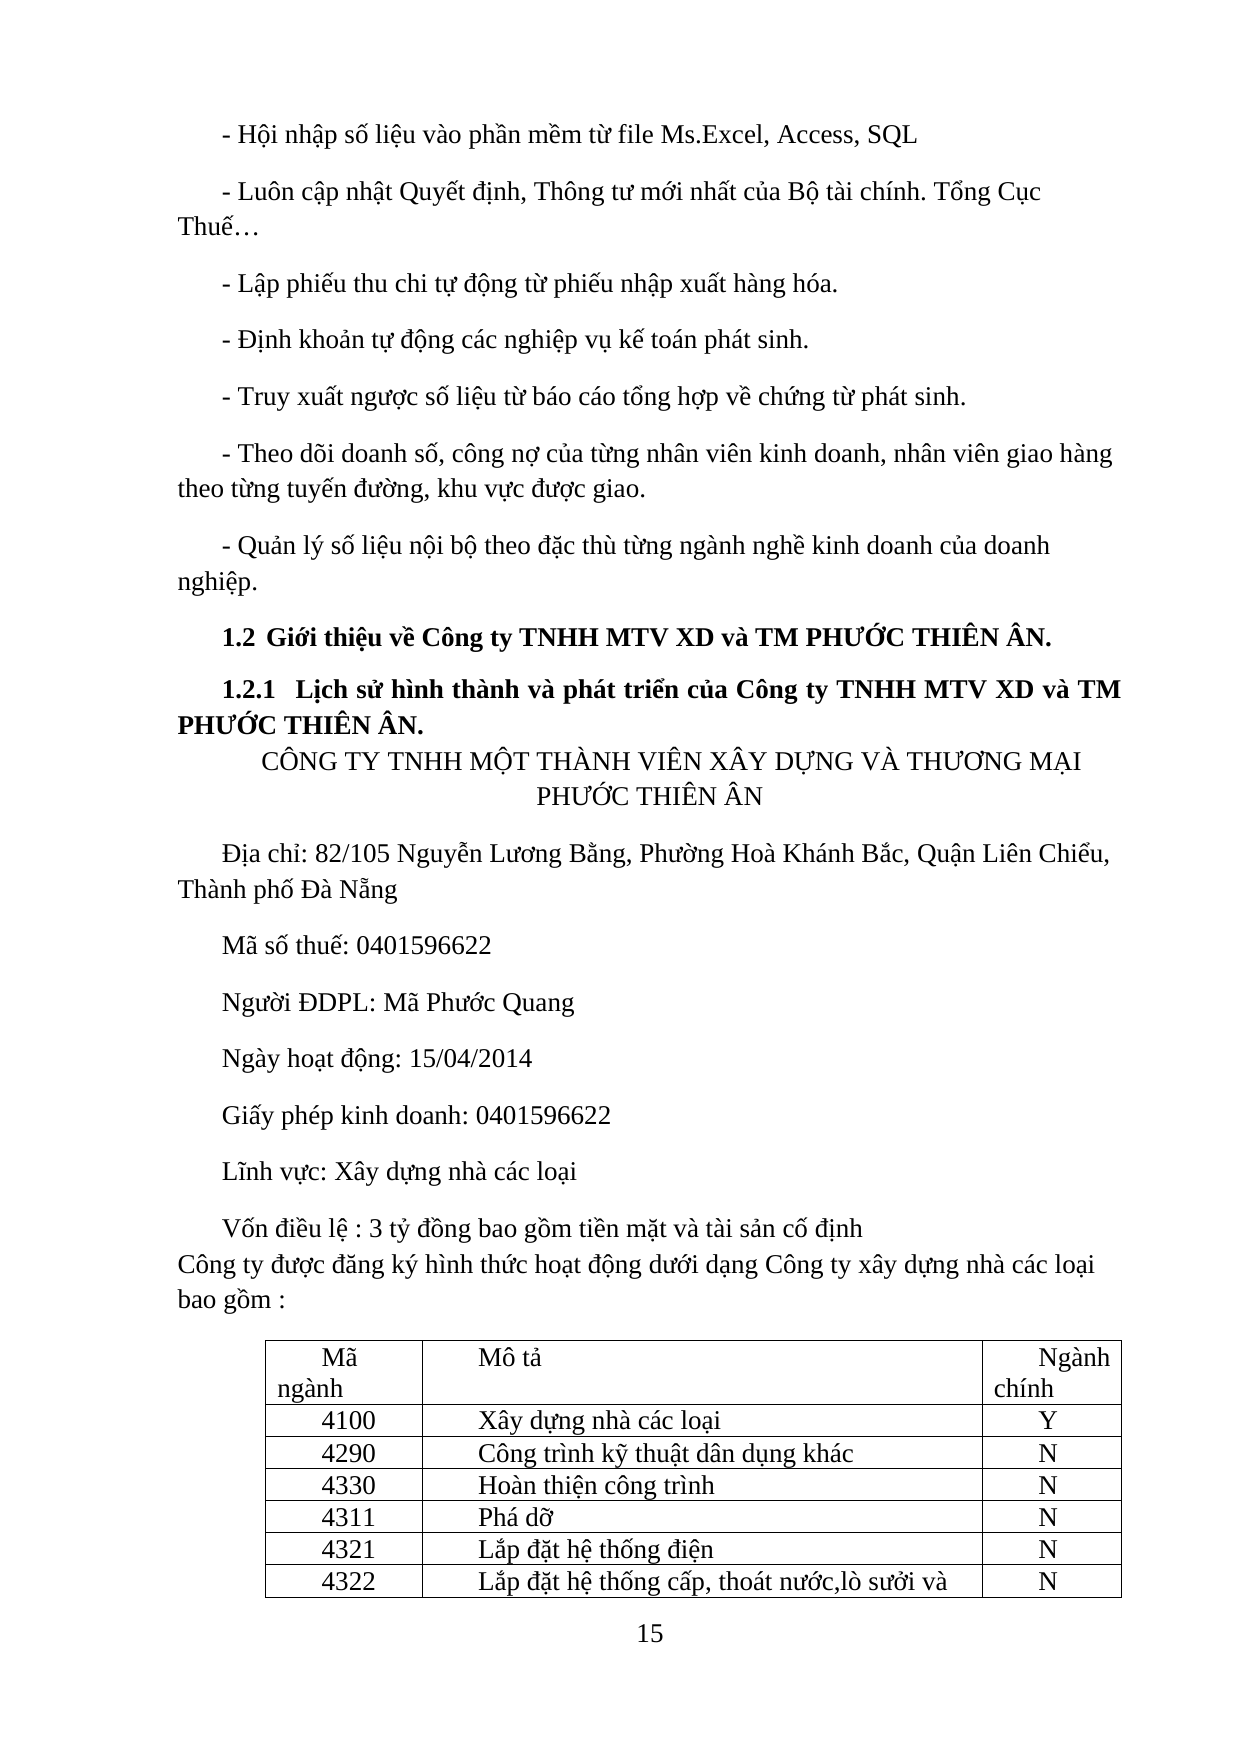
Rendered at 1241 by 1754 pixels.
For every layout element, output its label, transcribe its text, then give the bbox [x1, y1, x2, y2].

table_header Ngành chính [983, 1341, 1121, 1403]
table_cell N [983, 1565, 1121, 1597]
table_cell 4330 [266, 1469, 422, 1500]
text - Quản lý số liệu nội bộ theo đặc thù từng ngành nghề kinh doanh của doanh nghiệp. [177, 529, 1122, 596]
table_cell Hoàn thiện công trình [423, 1469, 982, 1500]
text - Hội nhập số liệu vào phần mềm từ file Ms.Excel, Access, SQL [177, 118, 1122, 149]
table_cell Y [983, 1405, 1121, 1436]
table_cell Phá dỡ [423, 1501, 982, 1532]
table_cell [423, 1565, 982, 1597]
table_header Mã ngành [266, 1341, 422, 1403]
table_cell Xây dựng nhà các loại [423, 1405, 982, 1436]
text Địa chỉ: 82/105 Nguyễn Lương Bằng, Phường Hoà Khánh Bắc, Quận Liên Chiểu, Thành phố Đà Nẵng [177, 837, 1122, 904]
text Giấy phép kinh doanh: 0401596622 [177, 1099, 1122, 1130]
table_cell N [983, 1469, 1121, 1500]
text - Truy xuất ngược số liệu từ báo cáo tổng hợp về chứng từ phát sinh. [177, 380, 1122, 411]
table_cell Lắp đặt hệ thống điện [423, 1533, 982, 1564]
text - Theo dõi doanh số, công nợ của từng nhân viên kinh doanh, nhân viên giao hàng theo từng tuyến đường, khu vực được giao. [177, 437, 1122, 503]
text Ngày hoạt động: 15/04/2014 [177, 1042, 1122, 1073]
text Người ĐDPL: Mã Phước Quang [177, 986, 1122, 1017]
table_cell N [983, 1501, 1121, 1532]
text - Định khoản tự động các nghiệp vụ kế toán phát sinh. [177, 323, 1122, 355]
table_cell Công trình kỹ thuật dân dụng khác [423, 1437, 982, 1468]
text Lĩnh vực: Xây dựng nhà các loại [177, 1156, 1122, 1187]
subtitle Lịch sử hình thành và phát triển của Công ty TNHH MTV XD và TM PHƯỚC THIÊN ÂN. [177, 673, 1122, 740]
text - Luôn cập nhật Quyết định, Thông tư mới nhất của Bộ tài chính. Tổng Cục Thuế… [177, 175, 1122, 242]
table_cell 4290 [266, 1437, 422, 1468]
table_cell N [983, 1533, 1121, 1564]
subtitle Giới thiệu về Công ty TNHH MTV XD và TM PHƯỚC THIÊN ÂN. [177, 621, 1122, 652]
table_cell 4311 [266, 1501, 422, 1532]
text - Lập phiếu thu chi tự động từ phiếu nhập xuất hàng hóa. [177, 267, 1122, 298]
table_cell 4322 [266, 1565, 422, 1597]
table_cell N [983, 1437, 1121, 1468]
text Vốn điều lệ : 3 tỷ đồng bao gồm tiền mặt và tài sản cố định Công ty được đăng ký hình thức hoạt động dưới dạng Công ty xây dựng nhà các loại bao gồm : [177, 1212, 1122, 1315]
table_cell 4321 [266, 1533, 422, 1564]
table_header Mô tả [423, 1341, 982, 1403]
text Mã số thuế: 0401596622 [177, 929, 1122, 960]
text CÔNG TY TNHH MỘT THÀNH VIÊN XÂY DỰNG VÀ THƯƠNG MẠI PHƯỚC THIÊN ÂN [177, 745, 1122, 812]
table_cell 4100 [266, 1405, 422, 1436]
